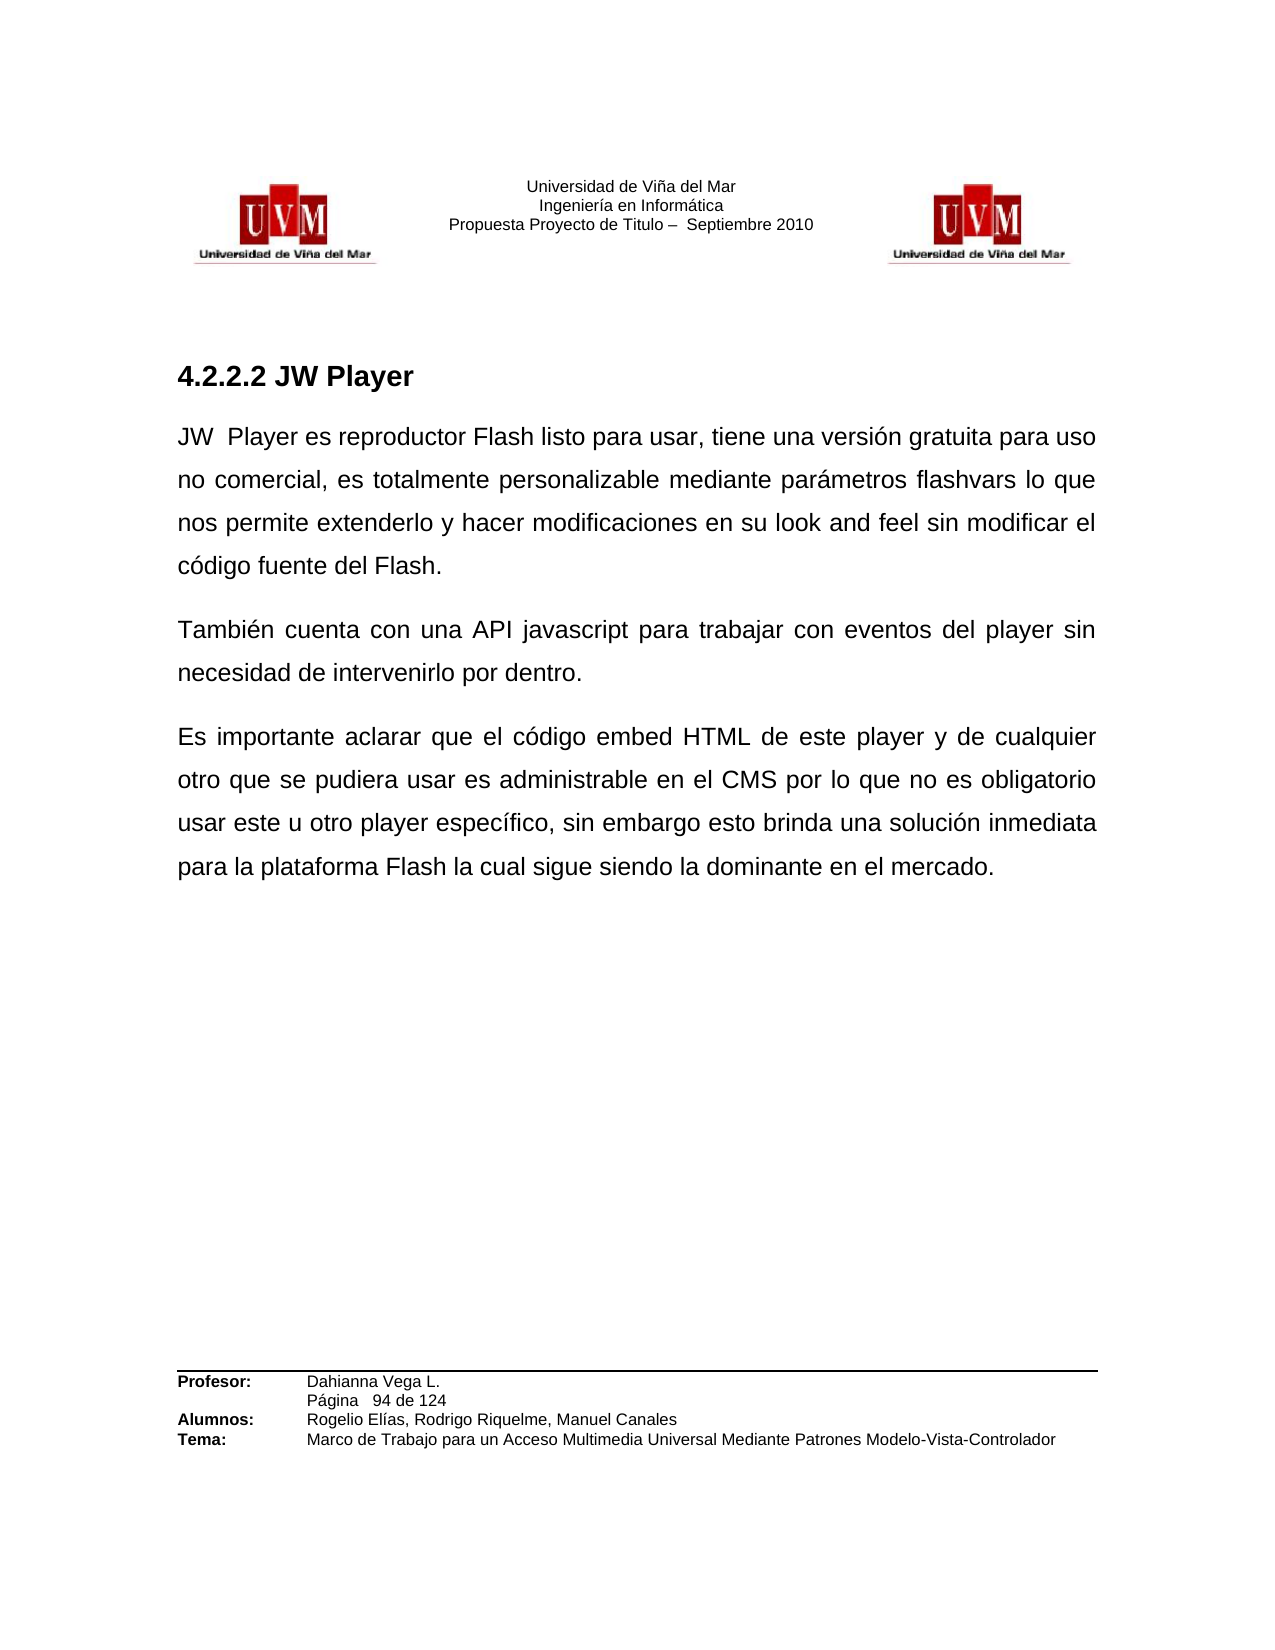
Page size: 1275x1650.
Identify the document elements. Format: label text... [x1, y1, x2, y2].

subtitle 4.2.2.2 JW Player [177, 359, 1098, 392]
text También cuenta con una API javascript para trabajar con eventos del player sin necesidad de intervenirlo por dentro. [177, 615, 1098, 687]
picture [871, 176, 1084, 267]
picture [177, 176, 390, 267]
text JW Player es reproductor Flash listo para usar, tiene una versión gratuita para uso no comercial, es totalmente personalizable mediante parámetros flashvars lo que nos permite extenderlo y hacer modificaciones en su look and feel sin modificar el código fuente del Flash. [177, 422, 1098, 580]
text Es importante aclarar que el código embed HTML de este player y de cualquier otro que se pudiera usar es administrable en el CMS por lo que no es obligatorio usar este u otro player específico, sin embargo esto brinda una solución inmediata para la plataforma Flash la cual sigue siendo la dominante en el mercado. [177, 722, 1098, 880]
